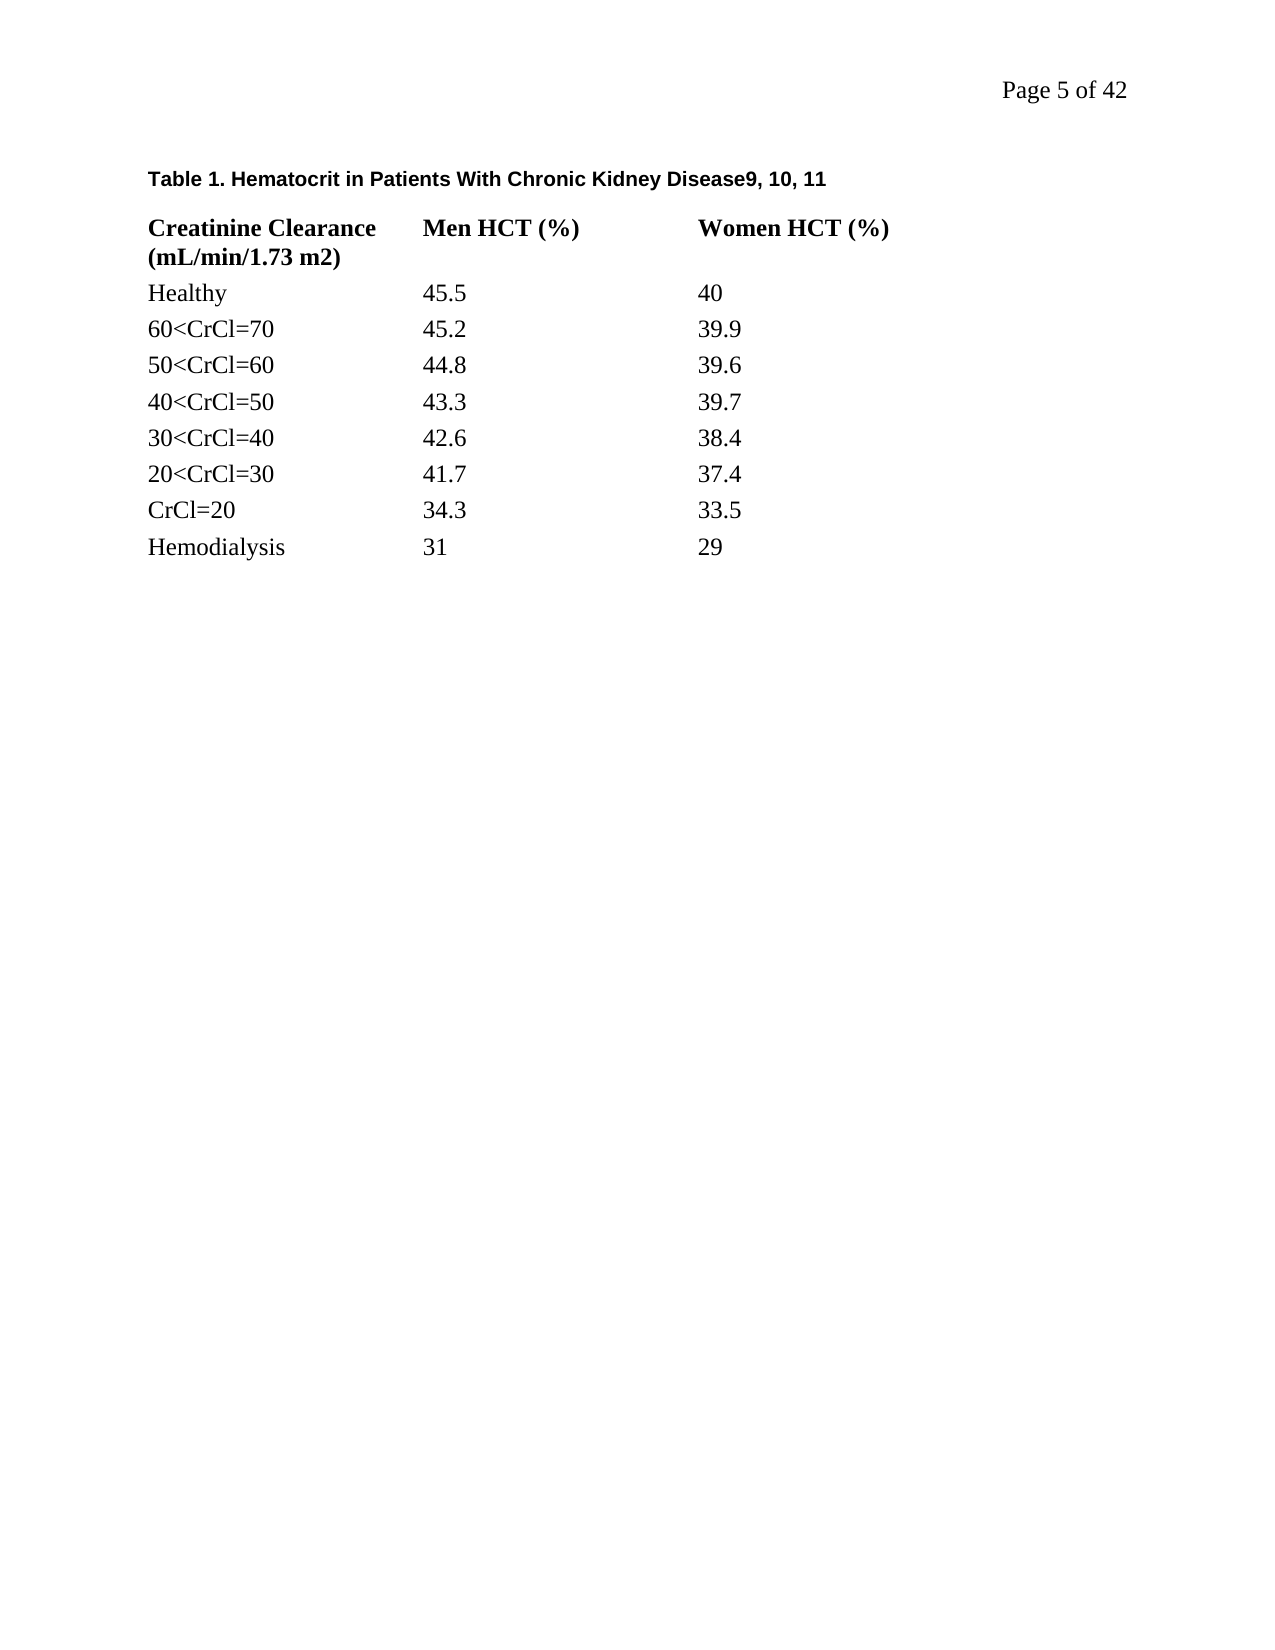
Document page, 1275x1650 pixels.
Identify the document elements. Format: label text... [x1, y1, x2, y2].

table_cell 50<CrCl=60 [136, 347, 411, 383]
table_header Creatinine Clearance (mL/min/1.73 m2) [136, 209, 411, 274]
table_cell 45.5 [411, 274, 686, 310]
table_cell 41.7 [411, 455, 686, 492]
table_cell 33.5 [686, 492, 961, 528]
table_cell CrCl=20 [136, 492, 411, 528]
table_cell 38.4 [686, 419, 961, 455]
table_cell 39.7 [686, 383, 961, 419]
table_cell 31 [411, 528, 686, 564]
table_cell 20<CrCl=30 [136, 455, 411, 492]
table_cell 43.3 [411, 383, 686, 419]
table_cell 34.3 [411, 492, 686, 528]
table_cell 60<CrCl=70 [136, 310, 411, 347]
table_cell 40<CrCl=50 [136, 383, 411, 419]
table_cell 30<CrCl=40 [136, 419, 411, 455]
table_header Women HCT (%) [686, 209, 961, 274]
table_cell 29 [686, 528, 961, 564]
table_cell 44.8 [411, 347, 686, 383]
table_cell 39.9 [686, 310, 961, 347]
table_cell Hemodialysis [136, 528, 411, 564]
table_cell 37.4 [686, 455, 961, 492]
table_cell 42.6 [411, 419, 686, 455]
table_cell 39.6 [686, 347, 961, 383]
table_cell 45.2 [411, 310, 686, 347]
text Table 1. Hematocrit in Patients With Chronic Kidney Disease9, 10, 11 [148, 166, 1127, 190]
table_header Men HCT (%) [411, 209, 686, 274]
table_cell 40 [686, 274, 961, 310]
table_cell Healthy [136, 274, 411, 310]
